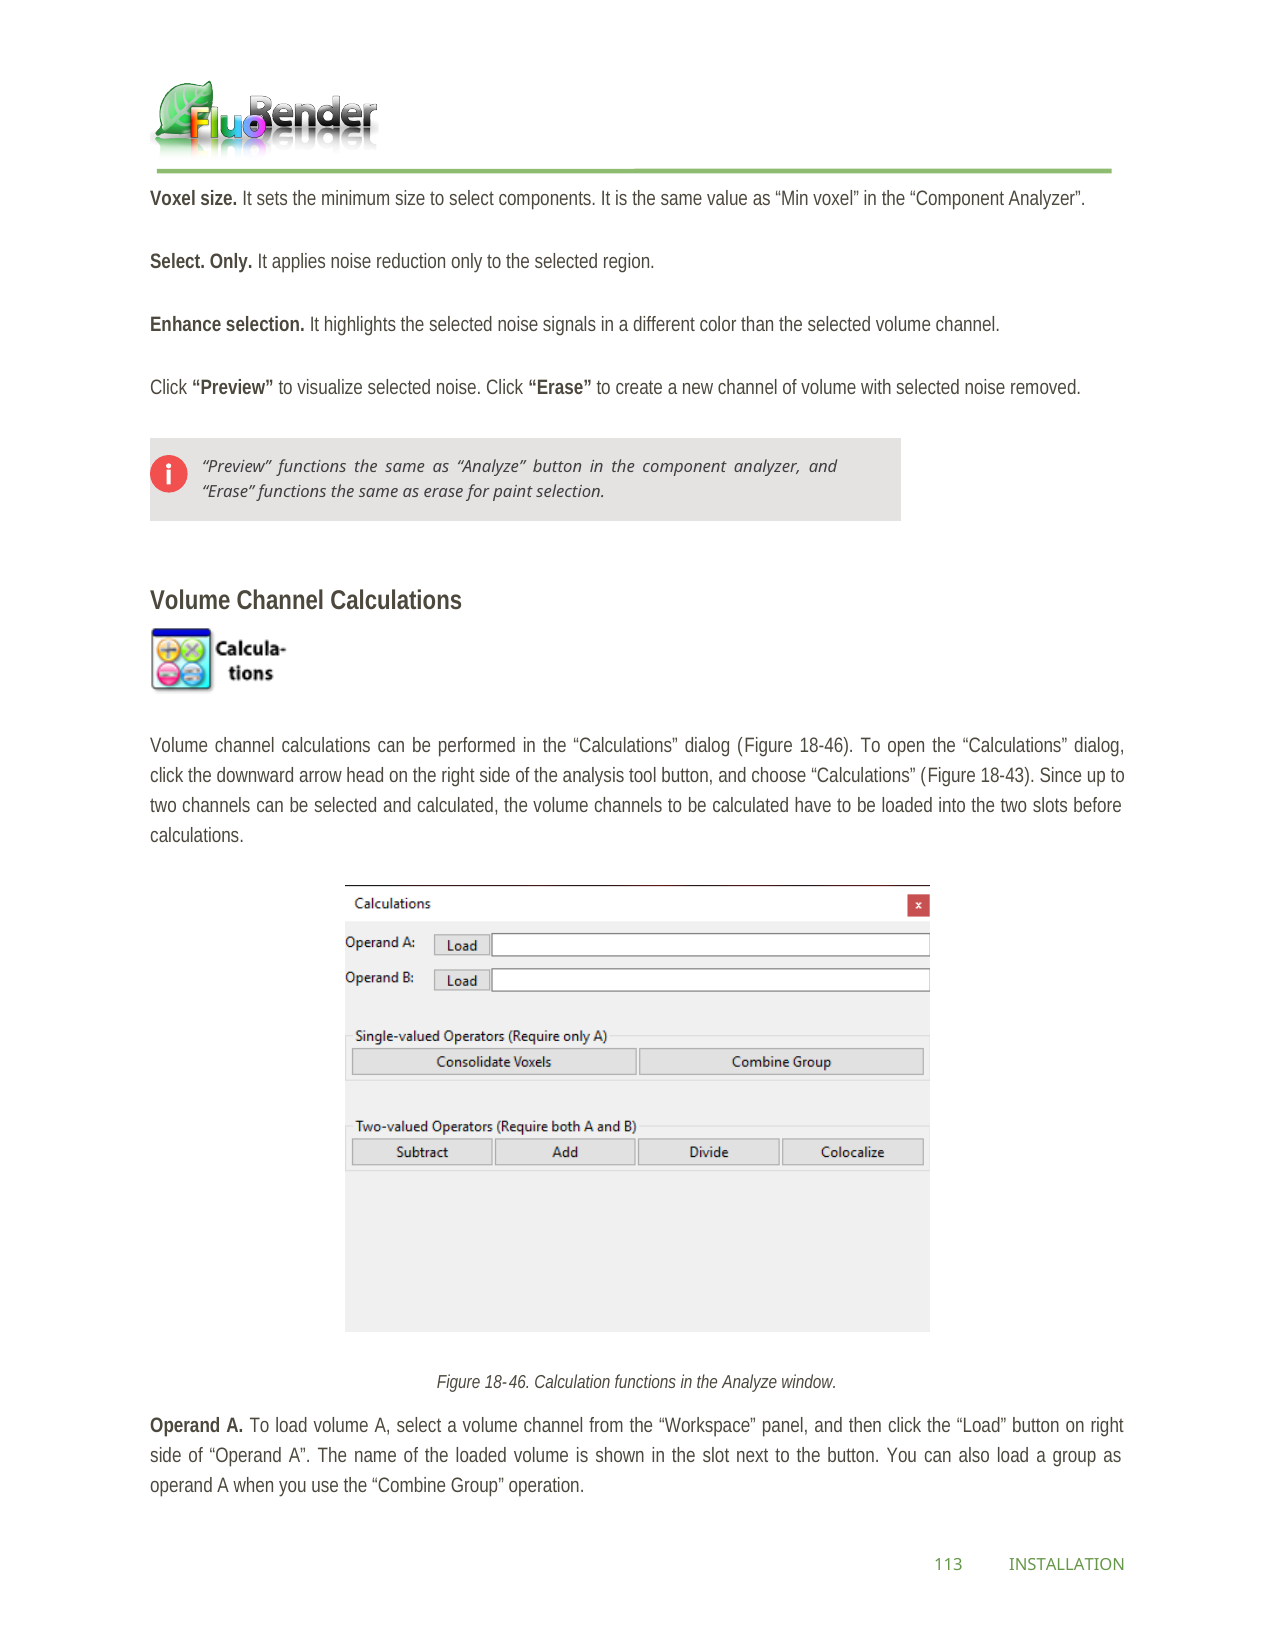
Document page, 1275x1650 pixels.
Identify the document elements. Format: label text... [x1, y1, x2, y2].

text Enhance selection. It highlights the selected noise signals in a different color than the selected volume channel. [150, 312, 1125, 336]
text Operand A. To load volume A, select a volume channel from the “Workspace” panel, and then click the “Load” button on right side of “Operand A”. The name of the loaded volume is shown in the slot next to the button. You can also load a group as operand A when you use the “Combine Group” operation. [150, 1413, 1125, 1497]
text Voxel size. It sets the minimum size to select components. It is the same value as “Min voxel” in the “Component Analyzer”. [150, 185, 1125, 209]
text Click “Preview” to visualize selected noise. Click “Erase” to create a new channel of volume with selected noise removed. [150, 375, 1125, 399]
picture [150, 627, 291, 694]
picture [150, 75, 379, 162]
picture [345, 885, 930, 1332]
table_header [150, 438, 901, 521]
text Select. Only. It applies noise reduction only to the selected region. [150, 249, 1125, 273]
subtitle Volume Channel Calculations [150, 584, 1125, 615]
